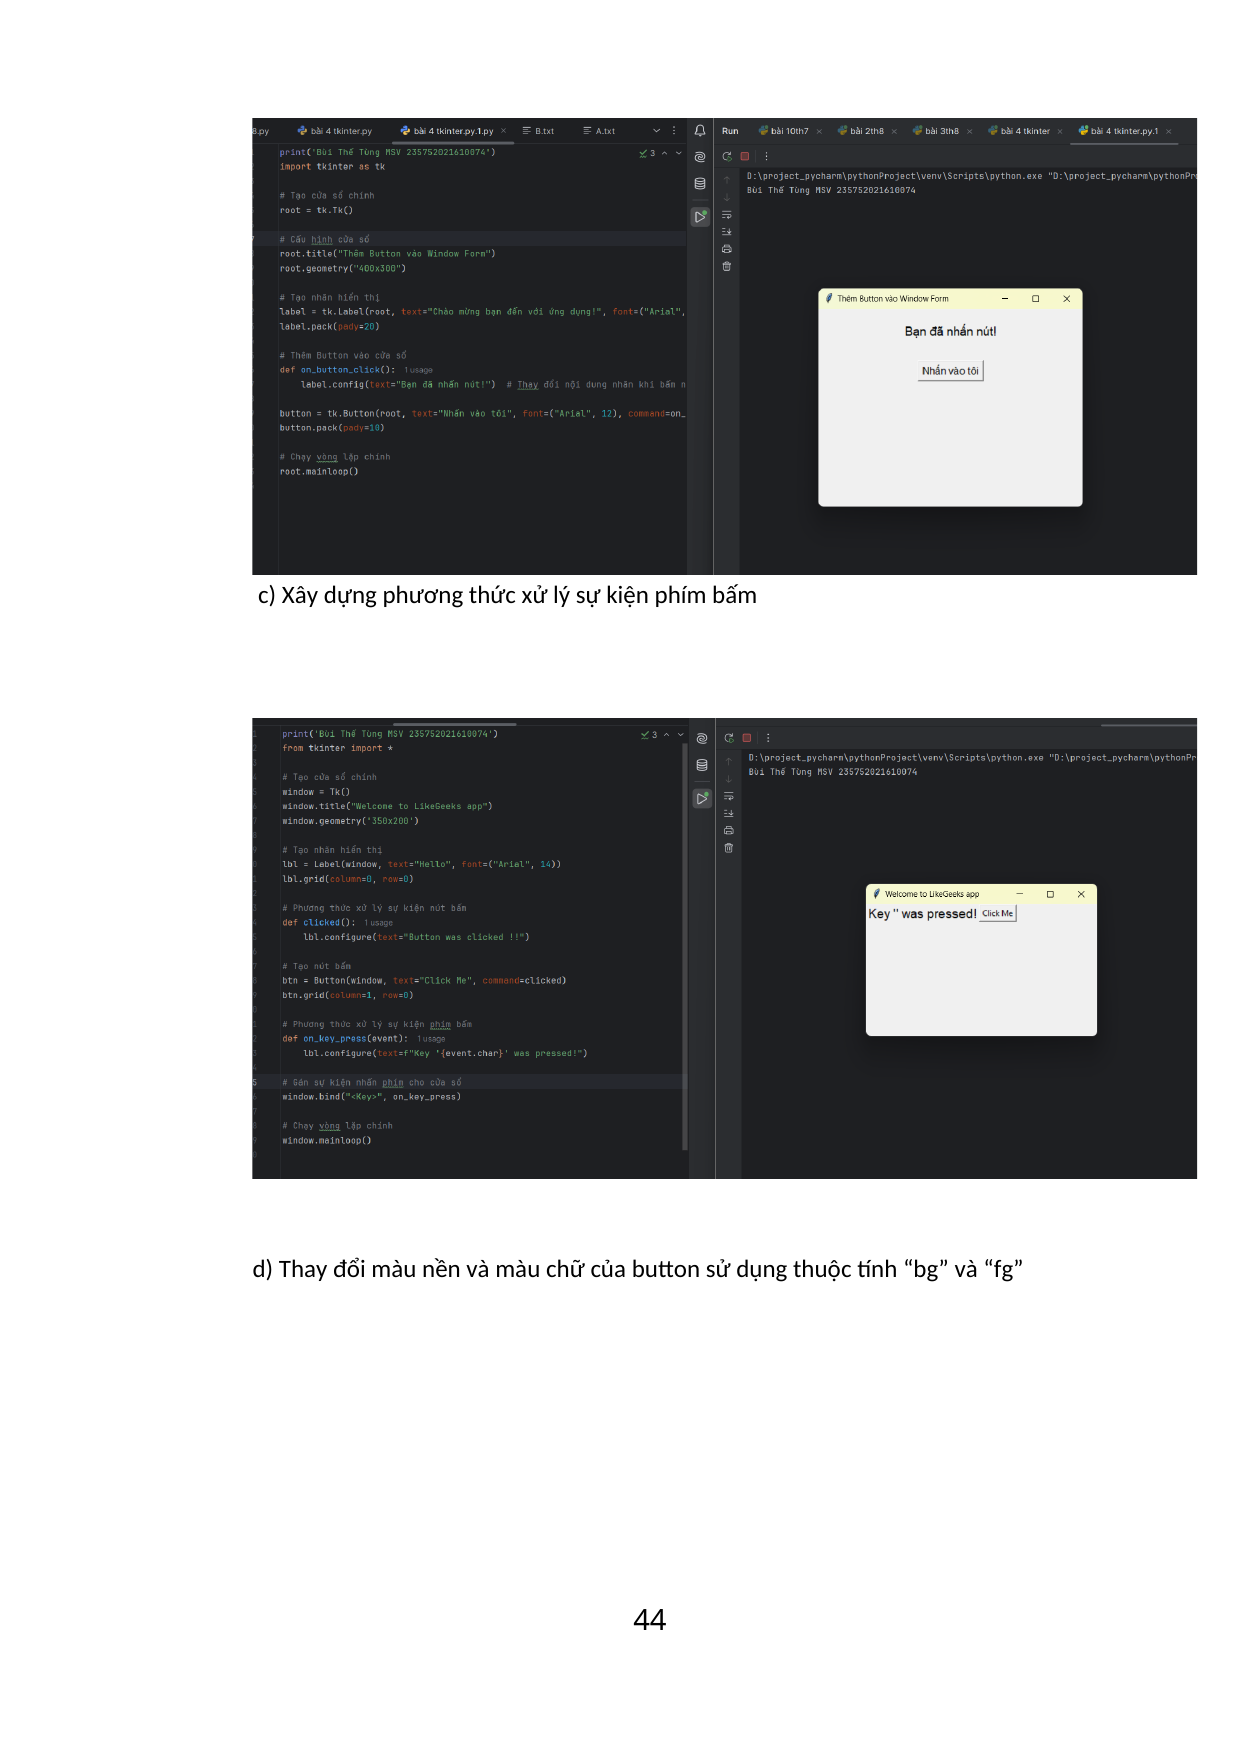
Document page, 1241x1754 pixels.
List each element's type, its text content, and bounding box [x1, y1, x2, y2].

list c) Xây dựng phương thức xử lý sự kiện phím bấm [252, 579, 1122, 609]
picture [252, 718, 1198, 1179]
list d) Thay đổi màu nền và màu chữ của button sử dụng thuộc tính “bg” và “fg” [252, 1253, 1122, 1283]
picture [252, 118, 1198, 575]
